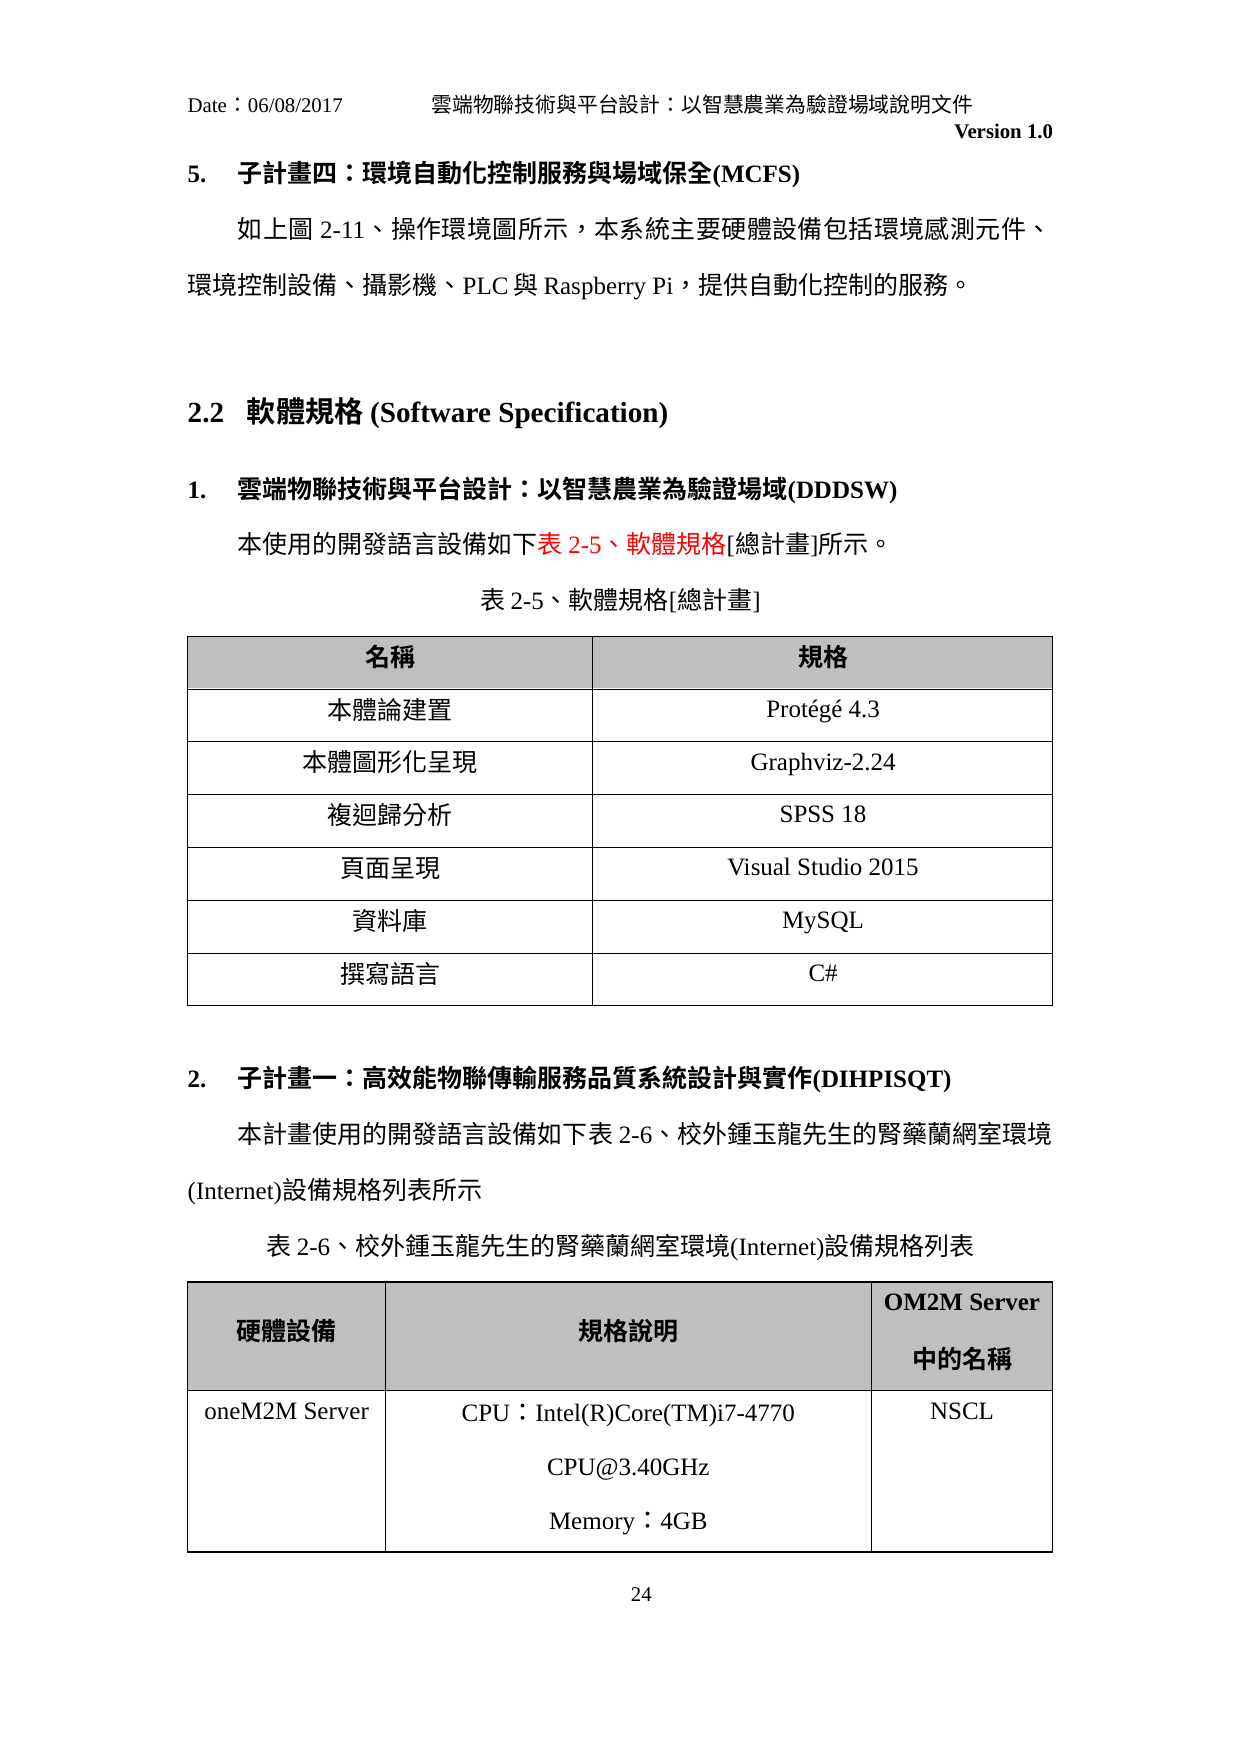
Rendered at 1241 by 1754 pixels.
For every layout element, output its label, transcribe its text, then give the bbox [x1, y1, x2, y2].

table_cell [386, 1391, 871, 1551]
table_cell C# [593, 954, 1052, 1005]
table_cell 本體論建置 [188, 690, 592, 741]
table_header 規格說明 [386, 1283, 871, 1390]
list 子計畫一：高效能物聯傳輸服務品質系統設計與實作(DIHPISQT) [187, 1058, 1053, 1096]
text 本使用的開發語言設備如下表 2-5、軟體規格[總計畫]所示。 [187, 524, 1053, 562]
table_header 硬體設備 [188, 1283, 385, 1390]
table_cell 撰寫語言 [188, 954, 592, 1005]
table_cell 本體圖形化呈現 [188, 742, 592, 794]
text 本計畫使用的開發語言設備如下表 2-6、校外鍾玉龍先生的腎藥蘭網室環境(Internet)設備規格列表所示 [187, 1114, 1053, 1208]
subtitle 軟體規格 (Software Specification) [187, 373, 1053, 448]
table_cell oneM2M Server [188, 1391, 385, 1551]
text 表 2-6、校外鍾玉龍先生的腎藥蘭網室環境(Internet)設備規格列表 [187, 1226, 1053, 1263]
text 表 2-5、軟體規格[總計畫] [187, 580, 1053, 617]
table_cell MySQL [593, 901, 1052, 952]
table_header 規格 [593, 637, 1052, 688]
table_cell Protégé 4.3 [593, 690, 1052, 741]
table_cell Graphviz-2.24 [593, 742, 1052, 794]
table_cell SPSS 18 [593, 795, 1052, 847]
table_cell 頁面呈現 [188, 848, 592, 900]
list 子計畫四：環境自動化控制服務與場域保全(MCFS) [187, 153, 1053, 191]
table_cell Visual Studio 2015 [593, 848, 1052, 900]
list 雲端物聯技術與平台設計：以智慧農業為驗證場域(DDDSW) [187, 469, 1053, 506]
table_header OM2M Server中的名稱 [872, 1283, 1052, 1390]
table_cell NSCL [872, 1391, 1052, 1551]
table_cell 複迴歸分析 [188, 795, 592, 847]
table_cell 資料庫 [188, 901, 592, 952]
table_header 名稱 [188, 637, 592, 688]
